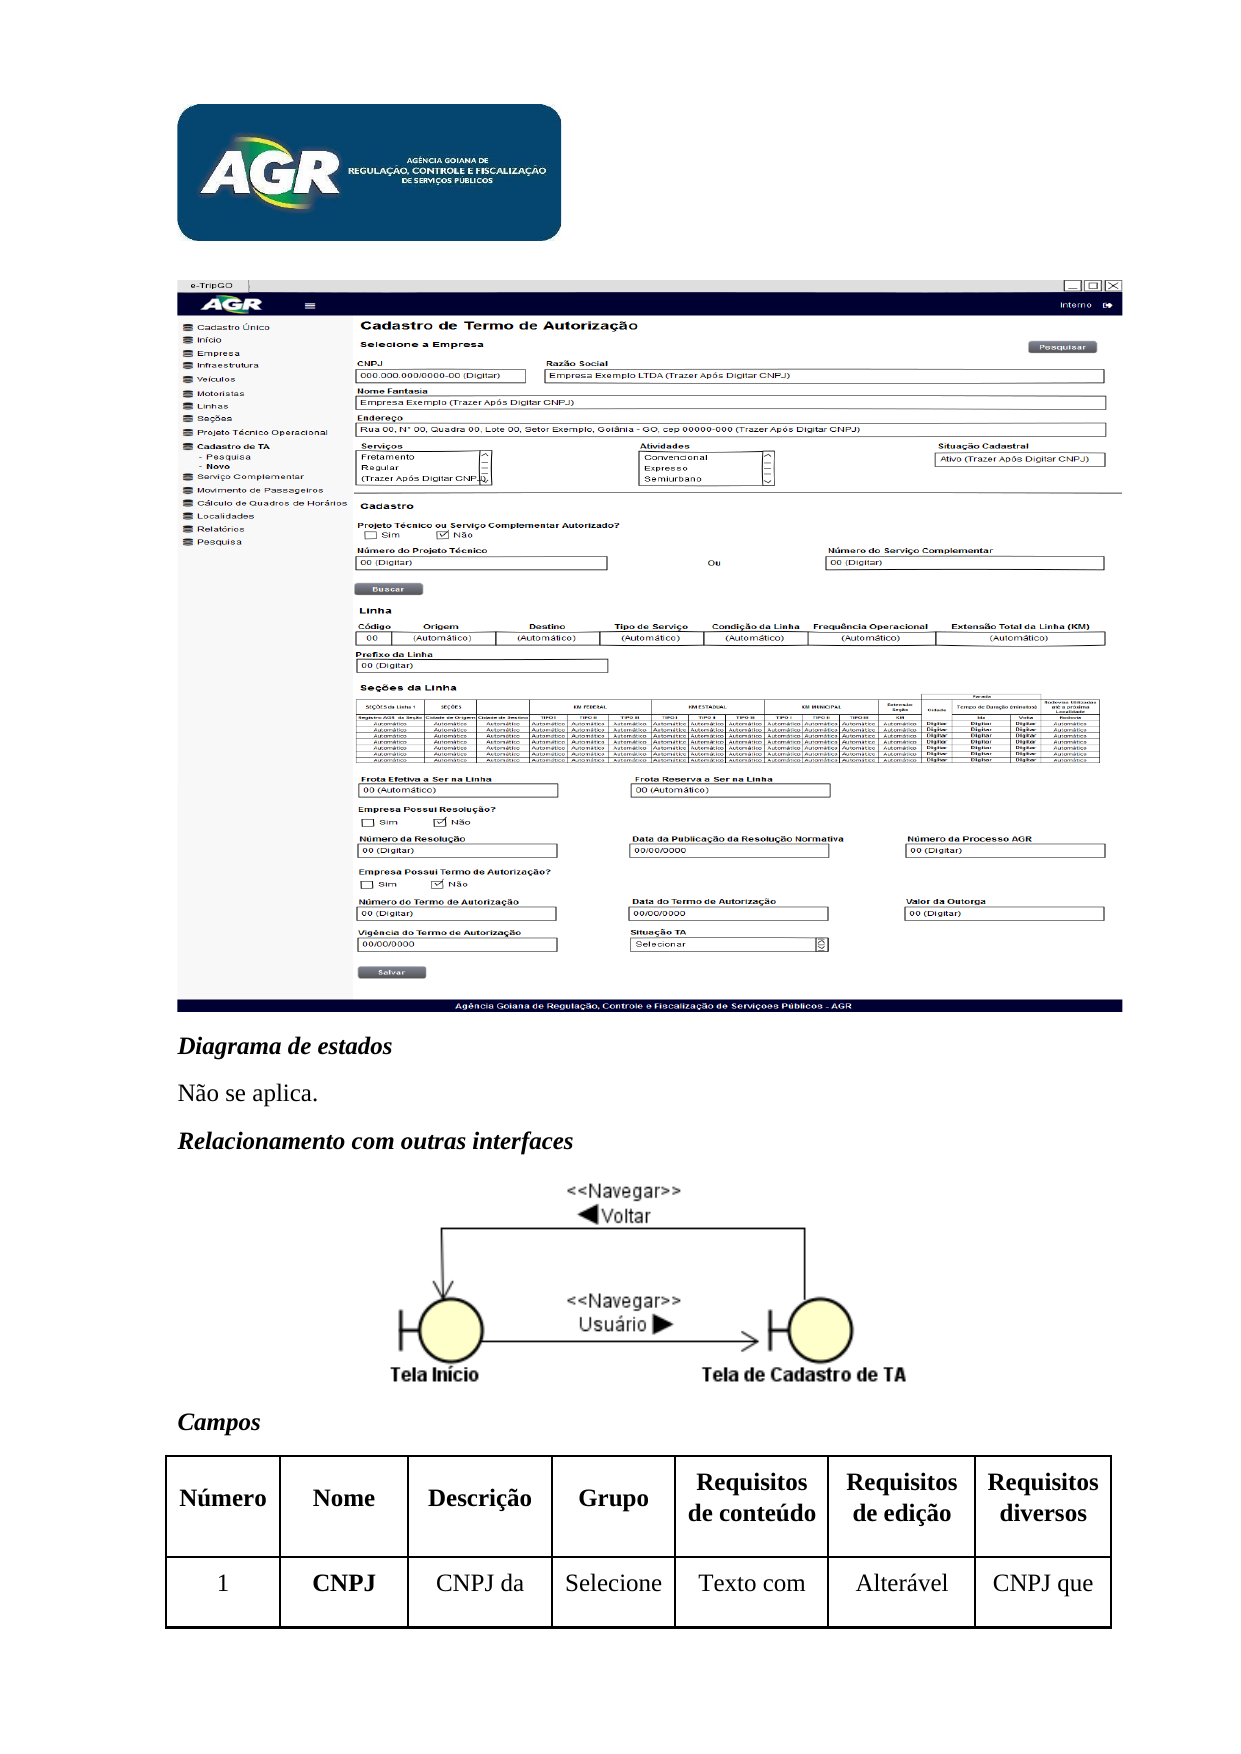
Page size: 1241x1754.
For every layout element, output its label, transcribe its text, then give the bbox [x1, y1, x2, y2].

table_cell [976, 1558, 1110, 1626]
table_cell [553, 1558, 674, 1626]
text Diagrama de estados [177, 1031, 1122, 1059]
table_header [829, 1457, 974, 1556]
picture [177, 104, 562, 241]
picture [177, 280, 1123, 1012]
picture [380, 1173, 920, 1388]
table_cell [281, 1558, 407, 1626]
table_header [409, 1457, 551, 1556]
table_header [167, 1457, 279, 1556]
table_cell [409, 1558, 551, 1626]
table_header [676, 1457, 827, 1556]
text Não se aplica. [177, 1078, 1122, 1107]
text Campos [177, 1407, 1122, 1436]
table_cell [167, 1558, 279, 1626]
text Relacionamento com outras interfaces [177, 1126, 1122, 1155]
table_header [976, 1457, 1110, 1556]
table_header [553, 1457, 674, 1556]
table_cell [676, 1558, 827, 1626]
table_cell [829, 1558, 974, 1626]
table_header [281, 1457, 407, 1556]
